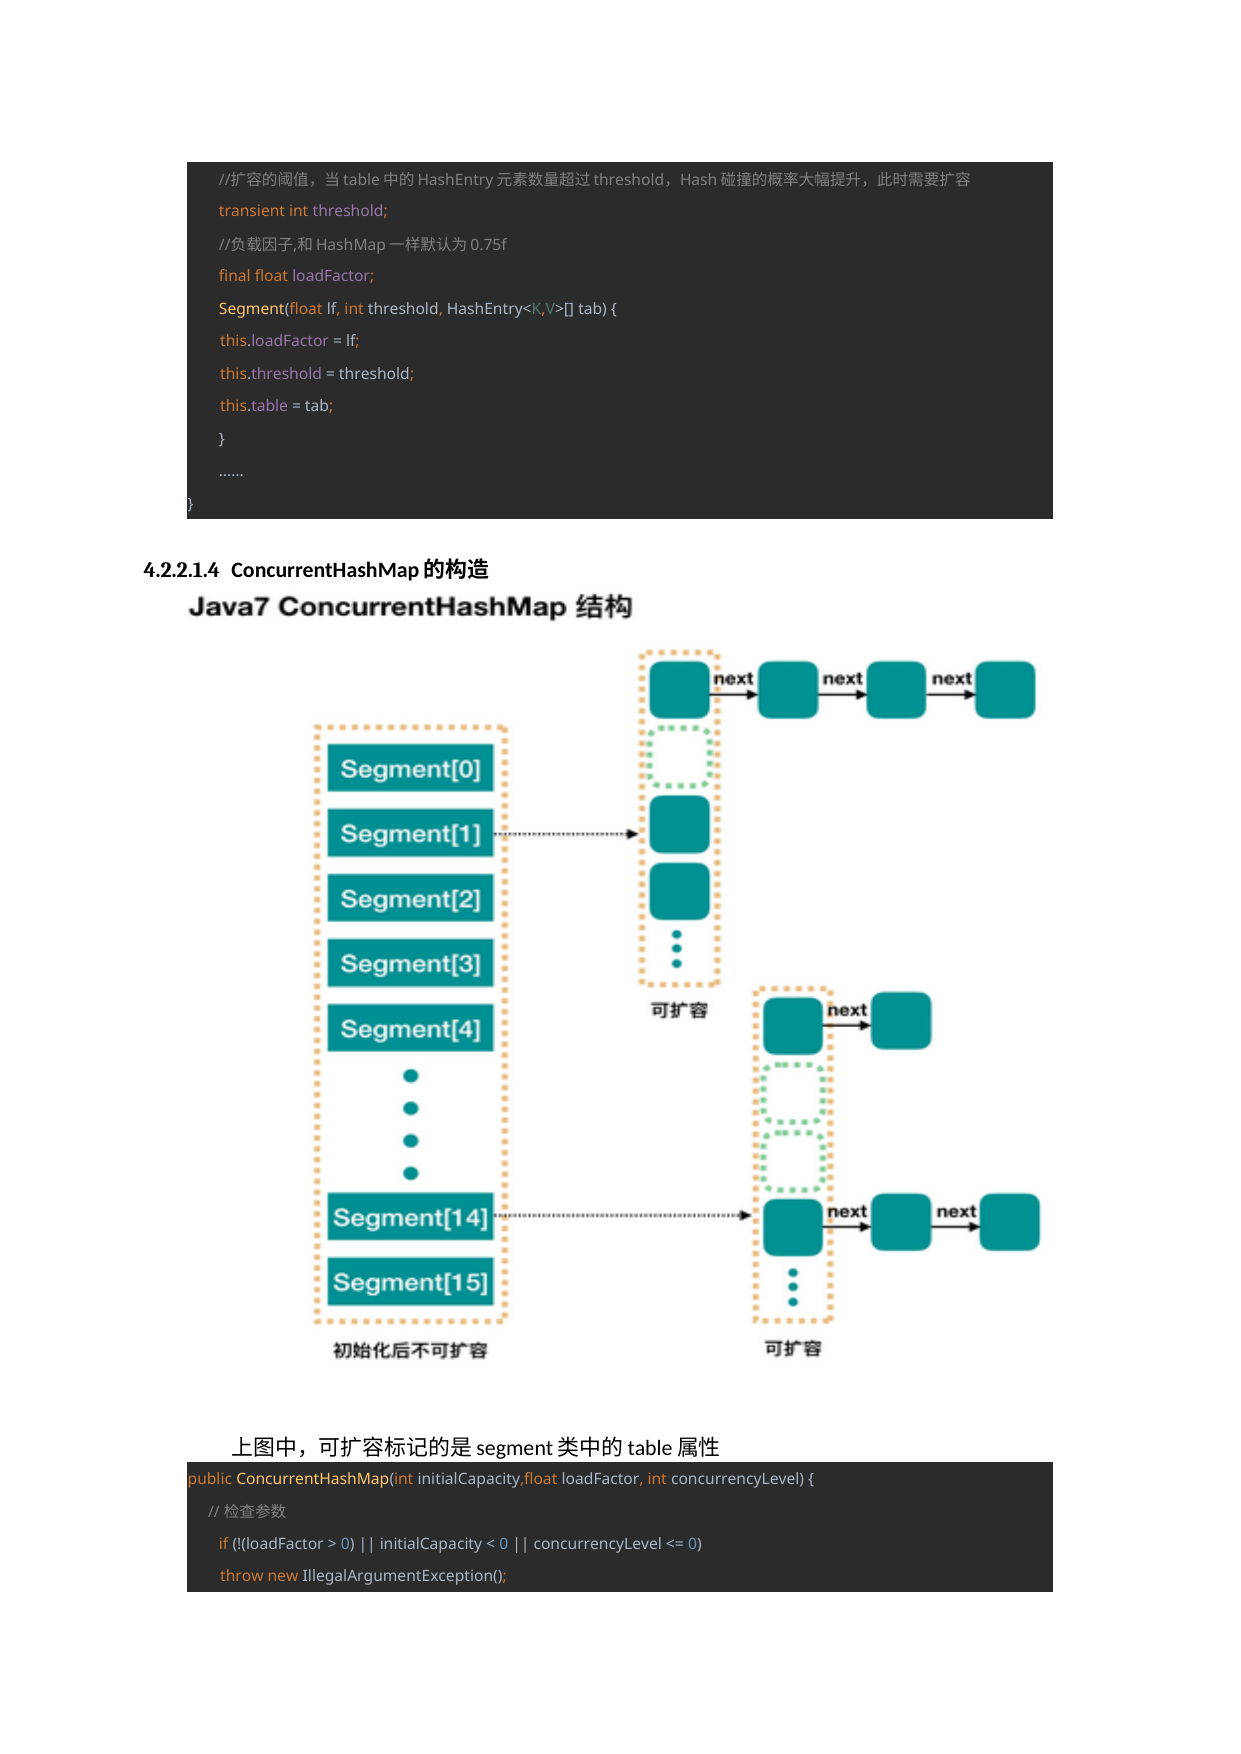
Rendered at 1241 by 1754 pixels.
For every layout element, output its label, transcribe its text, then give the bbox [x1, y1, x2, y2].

text …… [187, 454, 1053, 487]
text //负载因子,和HashMap一样默认为0.75f [187, 227, 1053, 259]
text 上图中，可扩容标记的是segment类中的table属性 [187, 1429, 1053, 1462]
text public ConcurrentHashMap(int initialCapacity,float loadFactor, int concurrencyLevel) { [187, 1462, 1053, 1494]
text } [187, 487, 1053, 519]
text final float loadFactor; [187, 259, 1053, 292]
text //扩容的阈值，当table中的HashEntry元素数量超过threshold，Hash碰撞的概率大幅提升，此时需要扩容 [187, 162, 1053, 194]
text if (!(loadFactor > 0) || initialCapacity < 0 || concurrencyLevel <= 0) throw new IllegalArgumentException(); [187, 1527, 1053, 1592]
text // 检查参数 [187, 1494, 1053, 1527]
text Segment(float lf, int threshold, HashEntry<K,V>[] tab) { this.loadFactor = lf; this.threshold = threshold; this.table = tab; [187, 292, 1053, 422]
text } [187, 422, 1053, 454]
picture [187, 584, 1054, 1399]
text ConcurrentHashMap的构造 [143, 552, 1053, 584]
text transient int threshold; [187, 194, 1053, 227]
